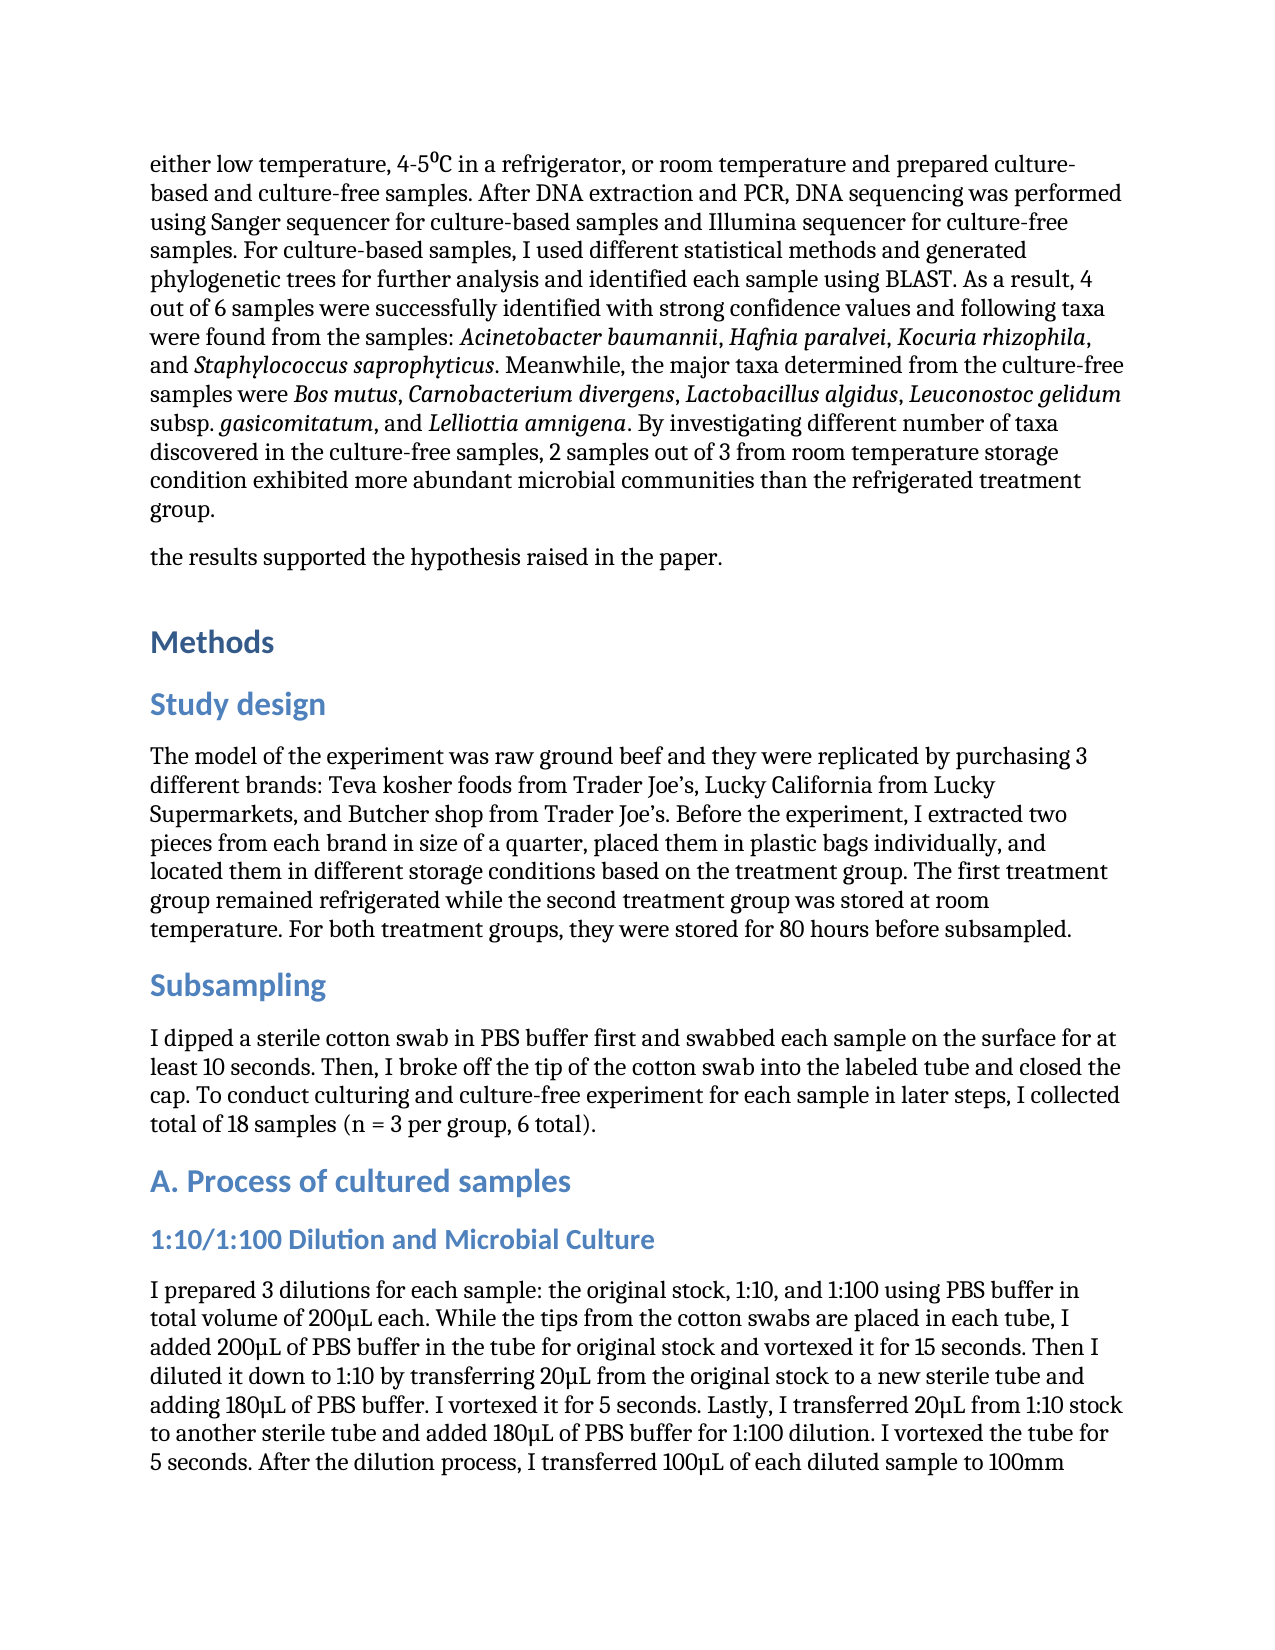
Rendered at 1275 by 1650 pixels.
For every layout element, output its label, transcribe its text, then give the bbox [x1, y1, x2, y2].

subtitle Methods [150, 621, 1125, 662]
text The model of the experiment was raw ground beef and they were replicated by purchasing 3 different brands: Teva kosher foods from Trader Joe’s, Lucky California from Lucky Supermarkets, and Butcher shop from Trader Joe’s. Before the experiment, I extracted two pieces from each brand in size of a quarter, placed them in plastic bags individually, and located them in different storage conditions based on the treatment group. The first treatment group remained refrigerated while the second treatment group was stored at room temperature. For both treatment groups, they were stored for 80 hours before subsampled. [150, 742, 1125, 943]
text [150, 150, 1125, 524]
text I dipped a sterile cotton swab in PBS buffer first and swabbed each sample on the surface for at least 10 seconds. Then, I broke off the tip of the cotton swab into the labeled tube and closed the cap. To conduct culturing and culture-free experiment for each sample in later steps, I collected total of 18 samples (n = 3 per group, 6 total). [150, 1024, 1125, 1139]
subtitle 1:10/1:100 Dilution and Microbial Culture [150, 1221, 1125, 1257]
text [150, 1276, 1125, 1477]
text the results supported the hypothesis raised in the paper. [150, 542, 1125, 571]
subtitle A. Process of cultured samples [150, 1160, 1125, 1200]
subtitle Study design [150, 683, 1125, 723]
subtitle Subsampling [150, 964, 1125, 1005]
